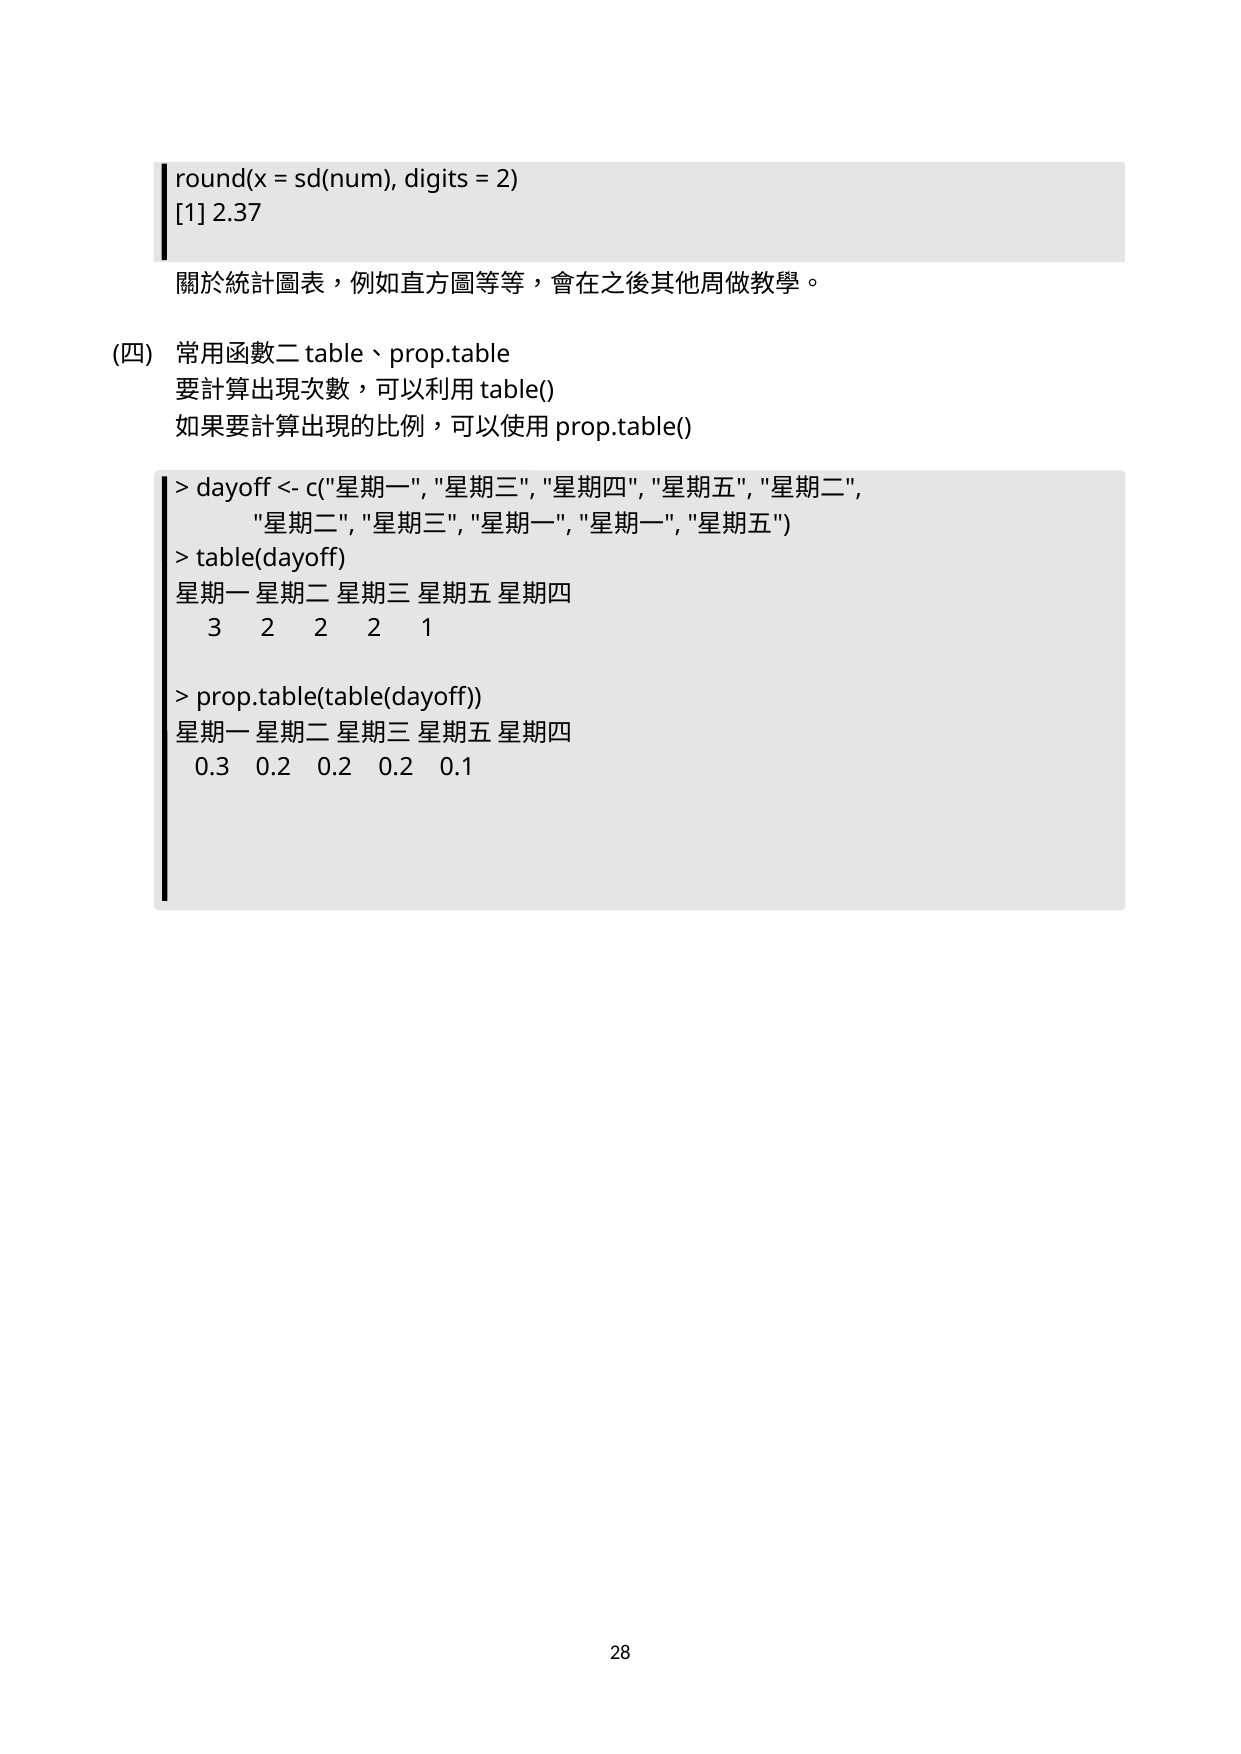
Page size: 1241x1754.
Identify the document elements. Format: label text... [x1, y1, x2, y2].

list [1] 2.37 [175, 195, 1128, 229]
list > prop.table(table(dayoff)) [175, 678, 1128, 712]
list 常用函數二table、prop.table [112, 333, 1128, 370]
list > table(dayoff) [175, 540, 1128, 574]
list "星期二", "星期三", "星期一", "星期一", "星期五") [175, 503, 1128, 540]
list 星期一 星期二 星期三 星期五 星期四 [175, 712, 1128, 748]
list > dayoff <- c("星期一", "星期三", "星期四", "星期五", "星期二", [175, 467, 1128, 503]
list 要計算出現次數，可以利用table() [175, 370, 1128, 406]
list 星期一 星期二 星期三 星期五 星期四 [175, 574, 1128, 610]
list 關於統計圖表，例如直方圖等等，會在之後其他周做教學。 [175, 263, 1128, 299]
list 0.3 0.2 0.2 0.2 0.1 [175, 748, 1128, 782]
list round(x = sd(num), digits = 2) [175, 161, 1128, 195]
list 3 2 2 2 1 [175, 610, 1128, 644]
list 如果要計算出現的比例，可以使用prop.table() [175, 406, 1128, 442]
